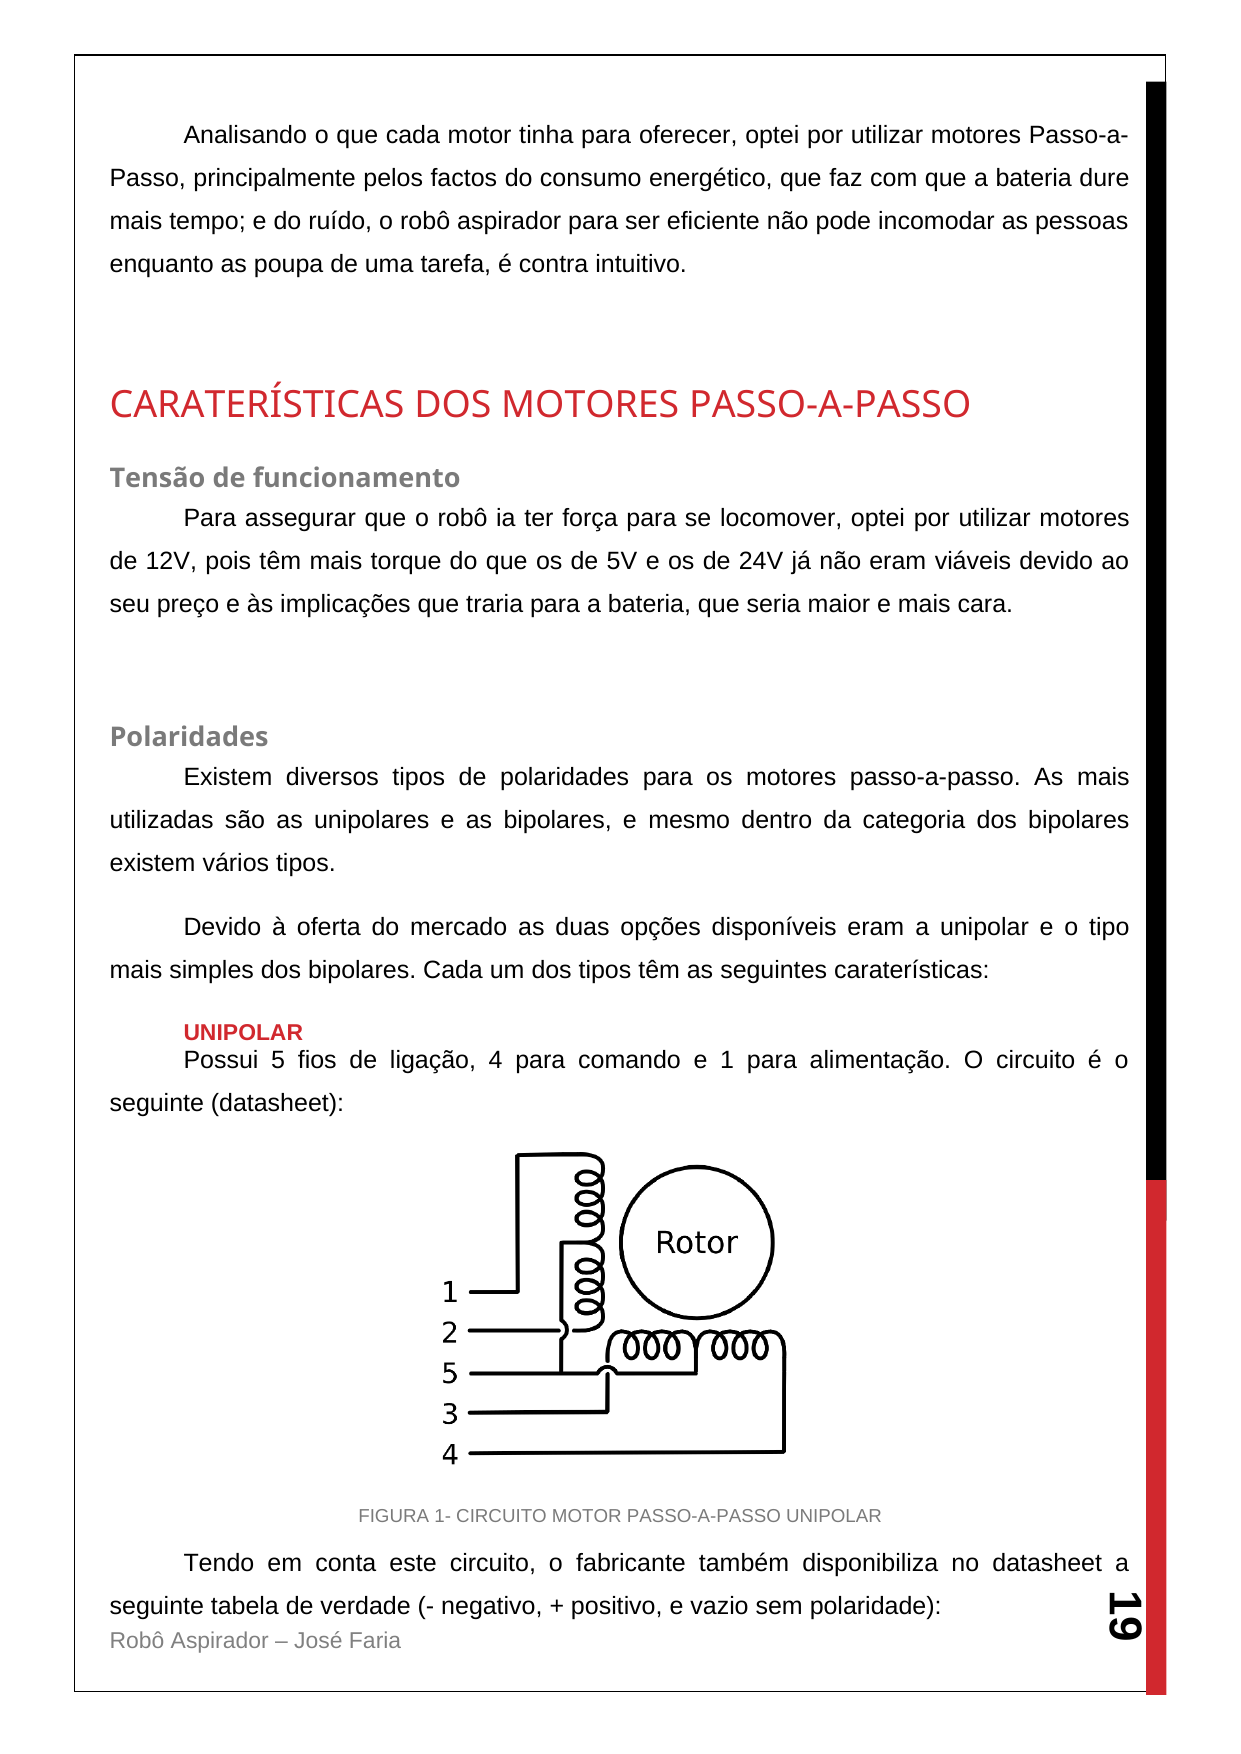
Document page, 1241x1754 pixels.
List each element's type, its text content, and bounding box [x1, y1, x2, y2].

subtitle Polaridades [109, 717, 1131, 754]
text Analisando o que cada motor tinha para oferecer, optei por utilizar motores Passo-a-Passo, principalmente pelos factos do consumo energético, que faz com que a bateria dure mais tempo; e do ruído, o robô aspirador para ser eficiente não pode incomodar as pessoas enquanto as poupa de uma tarefa, é contra intuitivo. [109, 119, 1131, 278]
text Caraterísticas dos Motores Passo-a-Passo [109, 377, 1131, 428]
text Devido à oferta do mercado as duas opções disponíveis eram a unipolar e o tipo mais simples dos bipolares. Cada um dos tipos têm as seguintes caraterísticas: [109, 912, 1131, 983]
picture [442, 1152, 798, 1472]
text Existem diversos tipos de polaridades para os motores passo-a-passo. As mais utilizadas são as unipolares e as bipolares, e mesmo dentro da categoria dos bipolares existem vários tipos. [109, 761, 1131, 876]
text Para assegurar que o robô ia ter força para se locomover, optei por utilizar motores de 12V, pois têm mais torque do que os de 5V e os de 24V já não eram viáveis devido ao seu preço e às implicações que traria para a bateria, que seria maior e mais cara. [109, 503, 1131, 618]
text Possui 5 fios de ligação, 4 para comando e 1 para alimentação. O circuito é o seguinte (datasheet): [109, 1045, 1131, 1117]
subtitle Unipolar [109, 1019, 1131, 1045]
text Tendo em conta este circuito, o fabricante também disponibiliza no datasheet a seguinte tabela de verdade (- negativo, + positivo, e vazio sem polaridade): [109, 1547, 1131, 1619]
subtitle Tensão de funcionamento [109, 459, 1131, 496]
